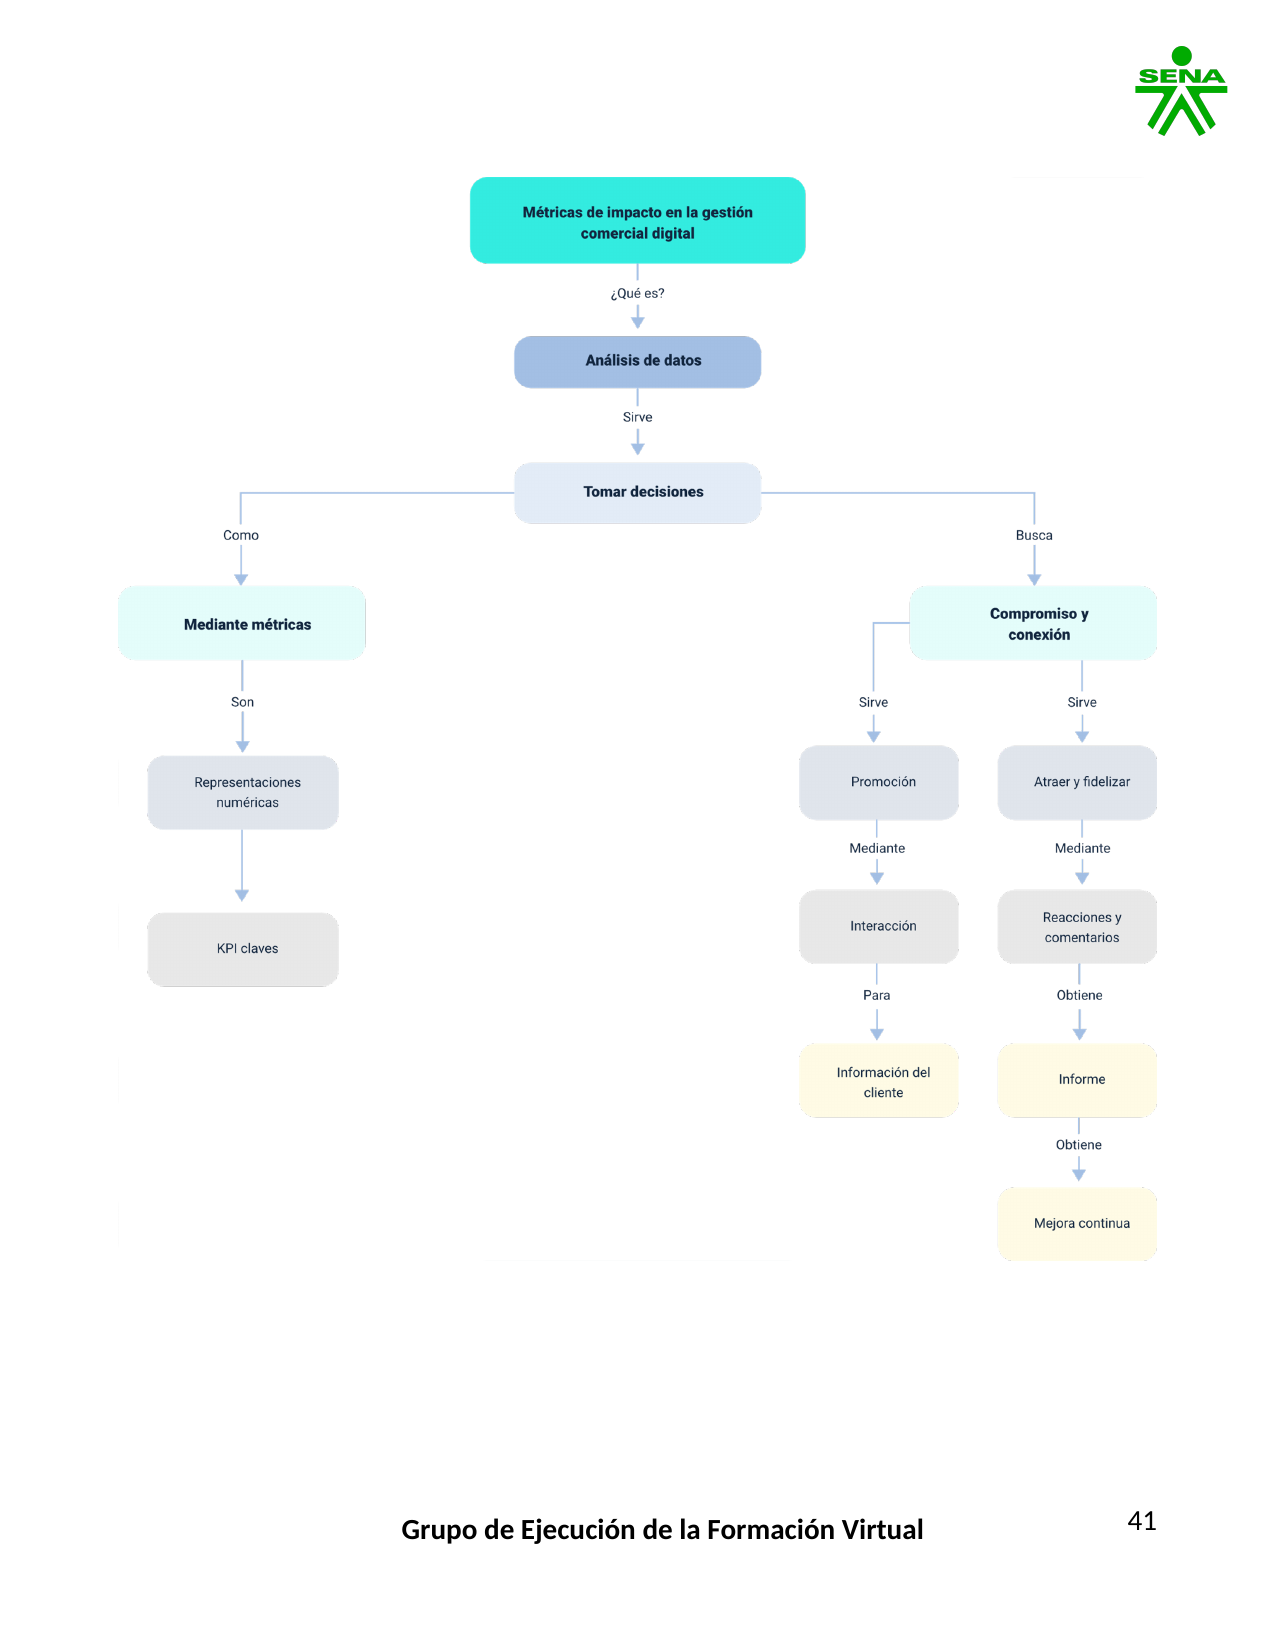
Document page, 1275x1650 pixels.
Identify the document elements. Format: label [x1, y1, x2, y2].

picture [1135, 46, 1228, 136]
picture [118, 177, 1157, 1261]
